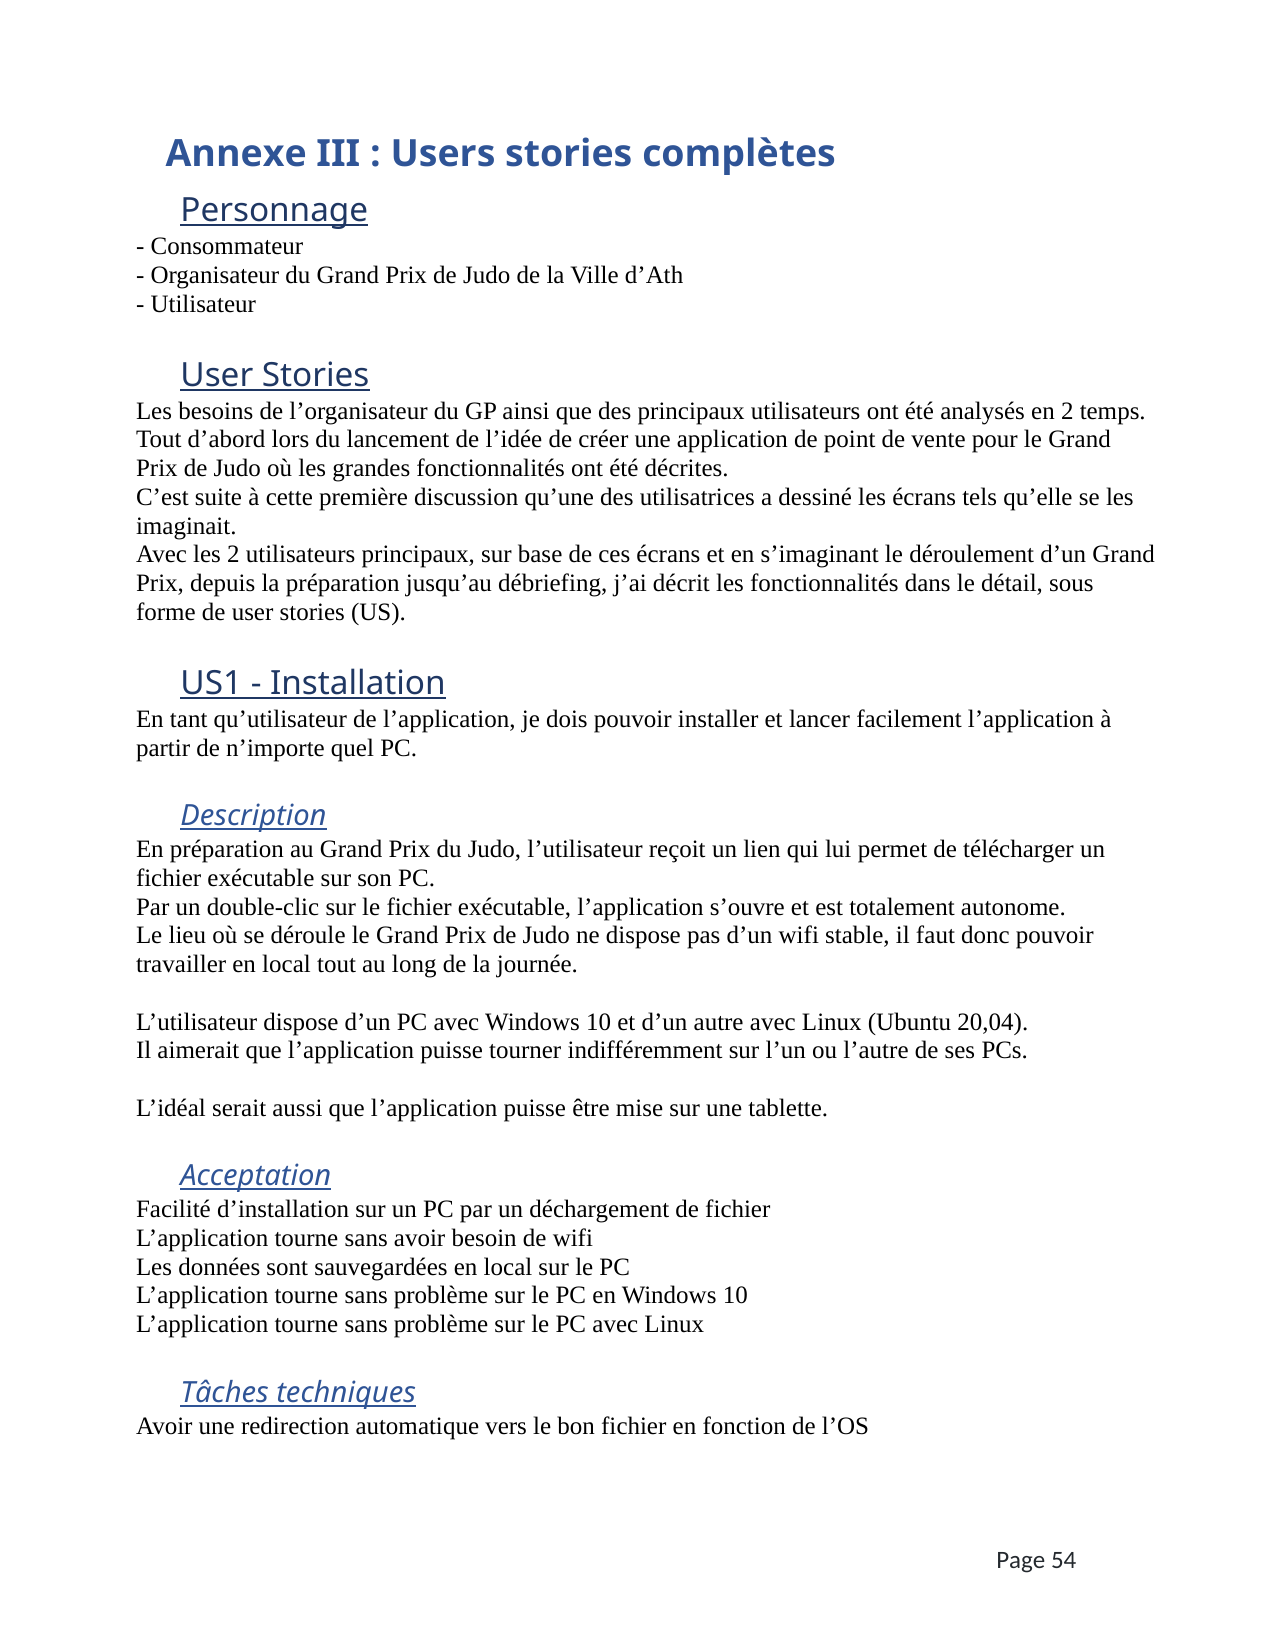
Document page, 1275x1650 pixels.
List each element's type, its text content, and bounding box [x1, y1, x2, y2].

text - Consommateur [136, 231, 1157, 260]
subtitle Personnage [180, 186, 1157, 231]
text Il aimerait que l’application puisse tourner indifféremment sur l’un ou l’autre de ses PCs. [136, 1036, 1157, 1064]
subtitle US1 - Installation [180, 659, 1157, 704]
subtitle Description [151, 794, 1157, 834]
text L’application tourne sans problème sur le PC avec Linux [136, 1309, 1157, 1338]
subtitle User Stories [180, 350, 1157, 396]
text Par un double-clic sur le fichier exécutable, l’application s’ouvre et est totalement autonome. [136, 892, 1157, 921]
text L’application tourne sans avoir besoin de wifi [136, 1223, 1157, 1252]
text - Organisateur du Grand Prix de Judo de la Ville d’Ath [136, 260, 1157, 289]
text Avoir une redirection automatique vers le bon fichier en fonction de l’OS [136, 1411, 1157, 1439]
text L’utilisateur dispose d’un PC avec Windows 10 et d’un autre avec Linux (Ubuntu 20,04). [136, 1007, 1157, 1036]
text C’est suite à cette première discussion qu’une des utilisatrices a dessiné les écrans tels qu’elle se les imaginait. [136, 482, 1157, 539]
text Avec les 2 utilisateurs principaux, sur base de ces écrans et en s’imaginant le déroulement d’un Grand Prix, depuis la préparation jusqu’au débriefing, j’ai décrit les fonctionnalités dans le détail, sous forme de user stories (US). [136, 539, 1157, 626]
subtitle Tâches techniques [151, 1371, 1157, 1411]
text L’application tourne sans problème sur le PC en Windows 10 [136, 1281, 1157, 1309]
text Facilité d’installation sur un PC par un déchargement de fichier [136, 1194, 1157, 1223]
text Le lieu où se déroule le Grand Prix de Judo ne dispose pas d’un wifi stable, il faut donc pouvoir travailler en local tout au long de la journée. [136, 921, 1157, 978]
text L’idéal serait aussi que l’application puisse être mise sur une tablette. [136, 1093, 1157, 1122]
text En préparation au Grand Prix du Judo, l’utilisateur reçoit un lien qui lui permet de télécharger un fichier exécutable sur son PC. [136, 834, 1157, 892]
subtitle Annexe III : Users stories complètes [165, 126, 1157, 177]
text - Utilisateur [136, 289, 1157, 317]
text Les besoins de l’organisateur du GP ainsi que des principaux utilisateurs ont été analysés en 2 temps. Tout d’abord lors du lancement de l’idée de créer une application de point de vente pour le Grand Prix de Judo où les grandes fonctionnalités ont été décrites. [136, 396, 1157, 482]
subtitle Acceptation [151, 1155, 1157, 1194]
text En tant qu’utilisateur de l’application, je dois pouvoir installer et lancer facilement l’application à partir de n’importe quel PC. [136, 704, 1157, 762]
text Les données sont sauvegardées en local sur le PC [136, 1252, 1157, 1281]
